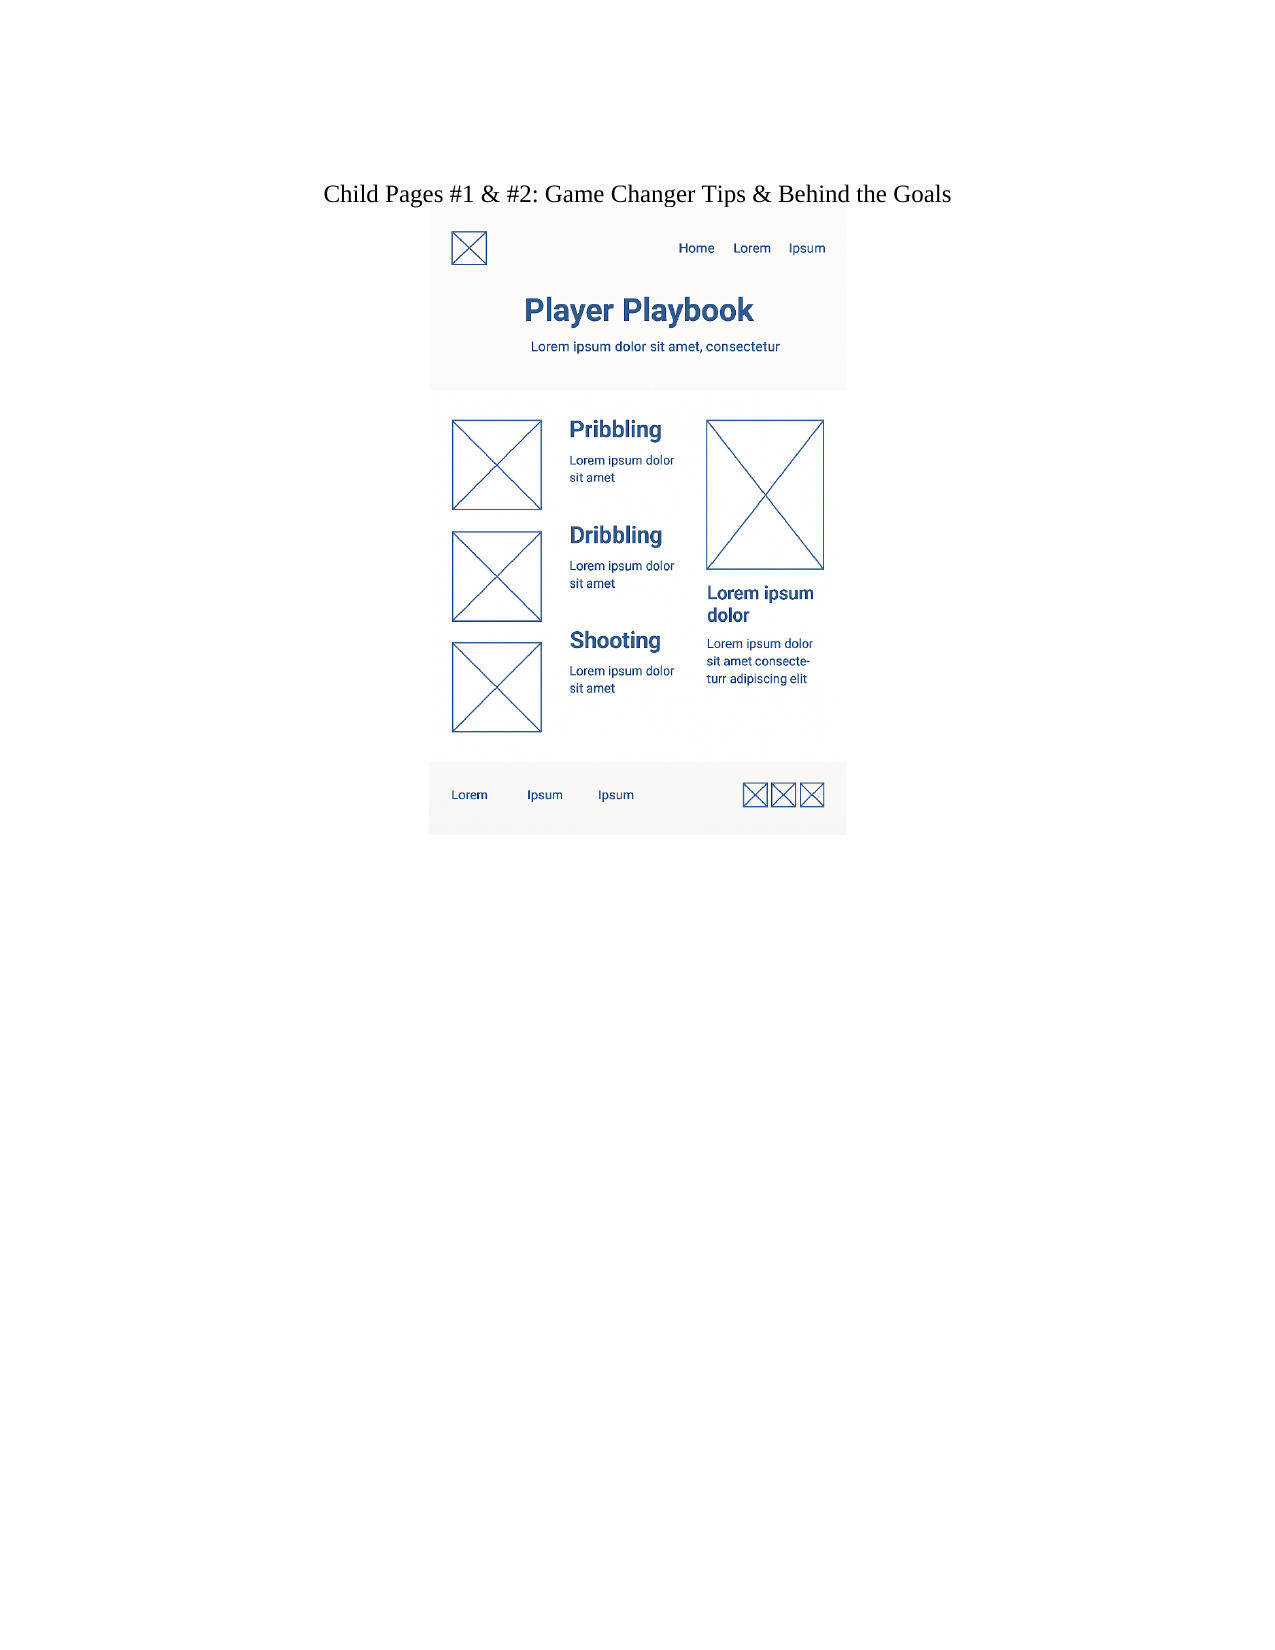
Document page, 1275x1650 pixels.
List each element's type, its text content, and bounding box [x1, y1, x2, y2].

text Child Pages #1 & #2: Game Changer Tips & Behind the Goals [150, 179, 1125, 207]
picture [428, 207, 847, 835]
